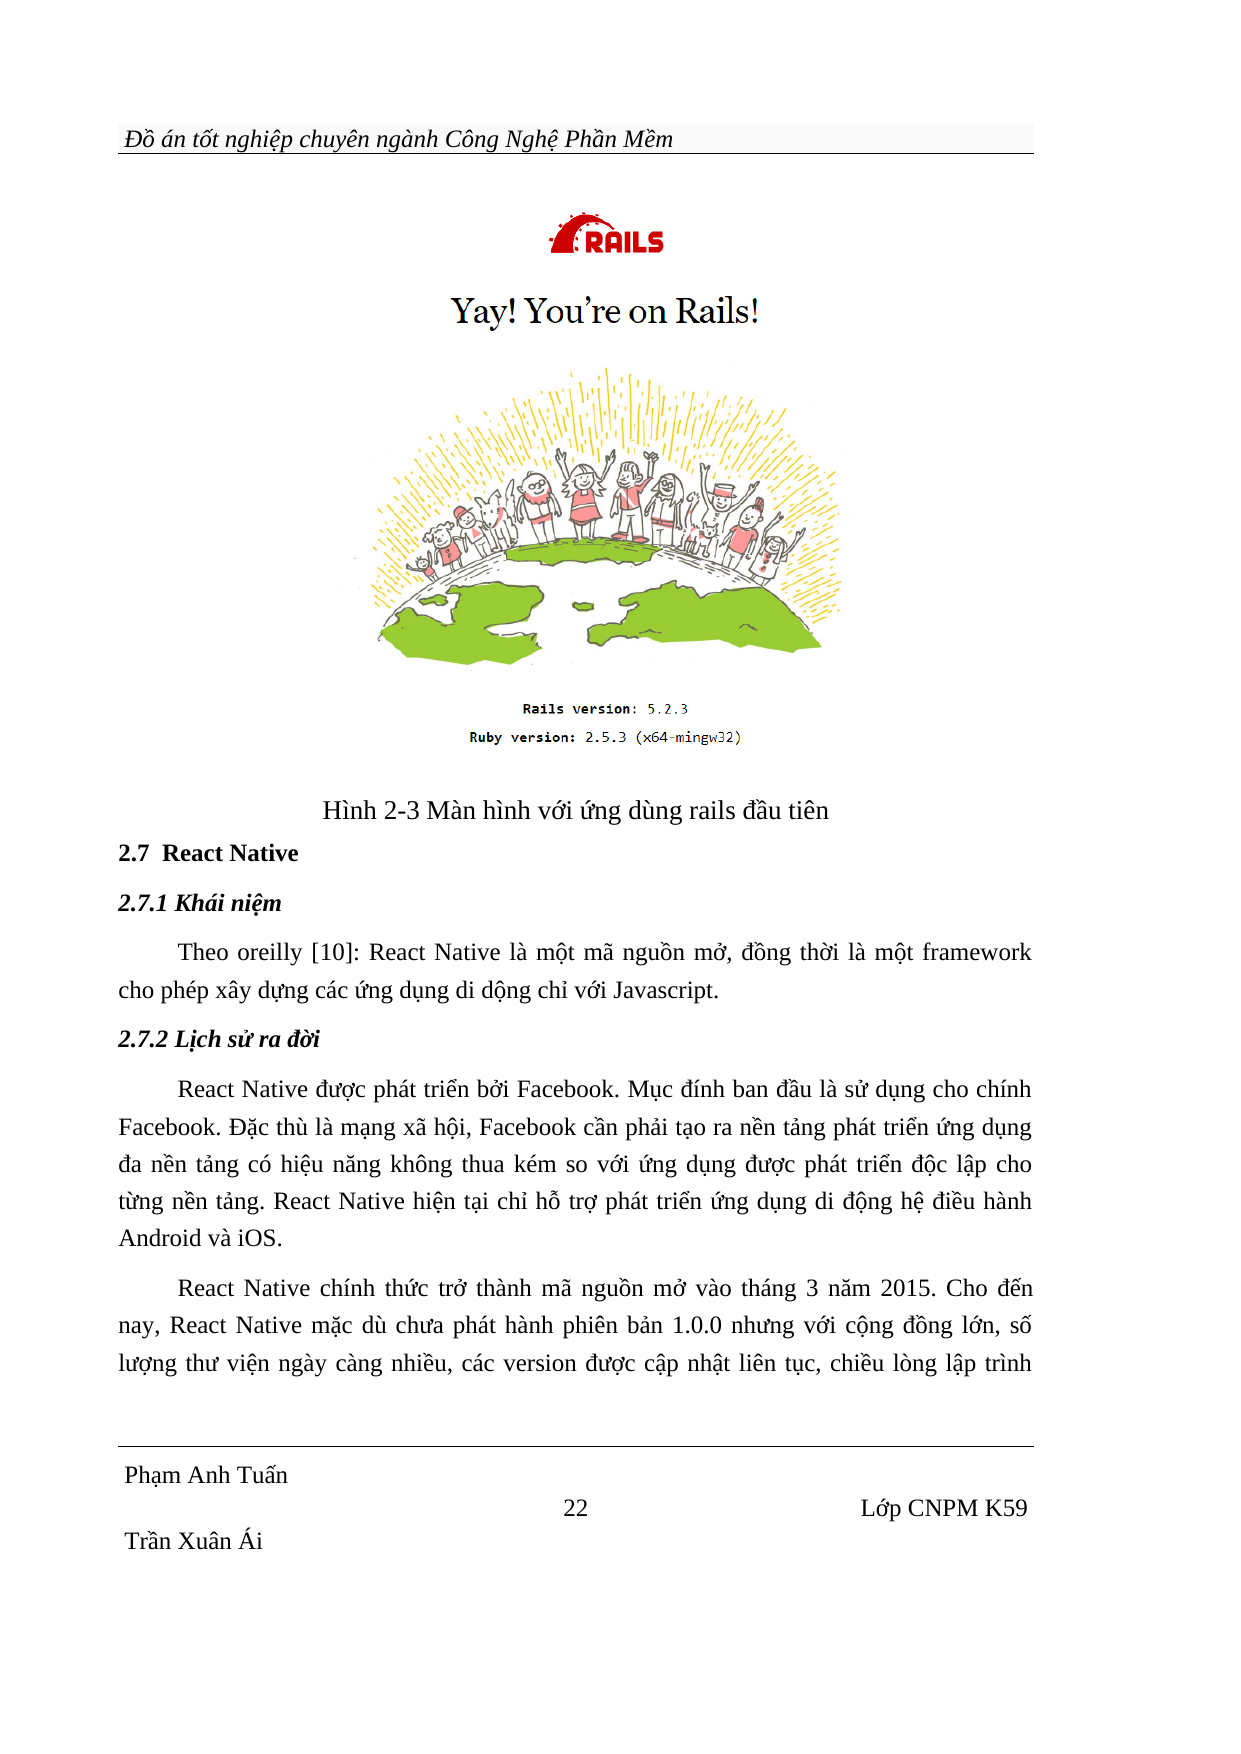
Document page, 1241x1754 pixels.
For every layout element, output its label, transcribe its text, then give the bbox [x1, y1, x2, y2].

subtitle Khái niệm [118, 888, 1033, 916]
text React Native được phát triển bởi Facebook. Mục đính ban đầu là sử dụng cho chính Facebook. Đặc thù là mạng xã hội, Facebook cần phải tạo ra nền tảng phát triển ứng dụng đa nền tảng có hiệu năng không thua kém so với ứng dụng được phát triển độc lập cho từng nền tảng. React Native hiện tại chỉ hỗ trợ phát triển ứng dụng di động hệ điều hành Android và iOS. [118, 1074, 1033, 1252]
picture [177, 182, 1093, 786]
text Hình - Màn hình với ứng dùng rails đầu tiên [118, 794, 1033, 825]
text Theo oreilly : React Native là một mã nguồn mở, đồng thời là một framework cho phép xây dựng các ứng dụng di dộng chỉ với Javascript. [118, 937, 1033, 1003]
subtitle Lịch sử ra đời [118, 1024, 1033, 1053]
subtitle React Native [118, 838, 1033, 867]
